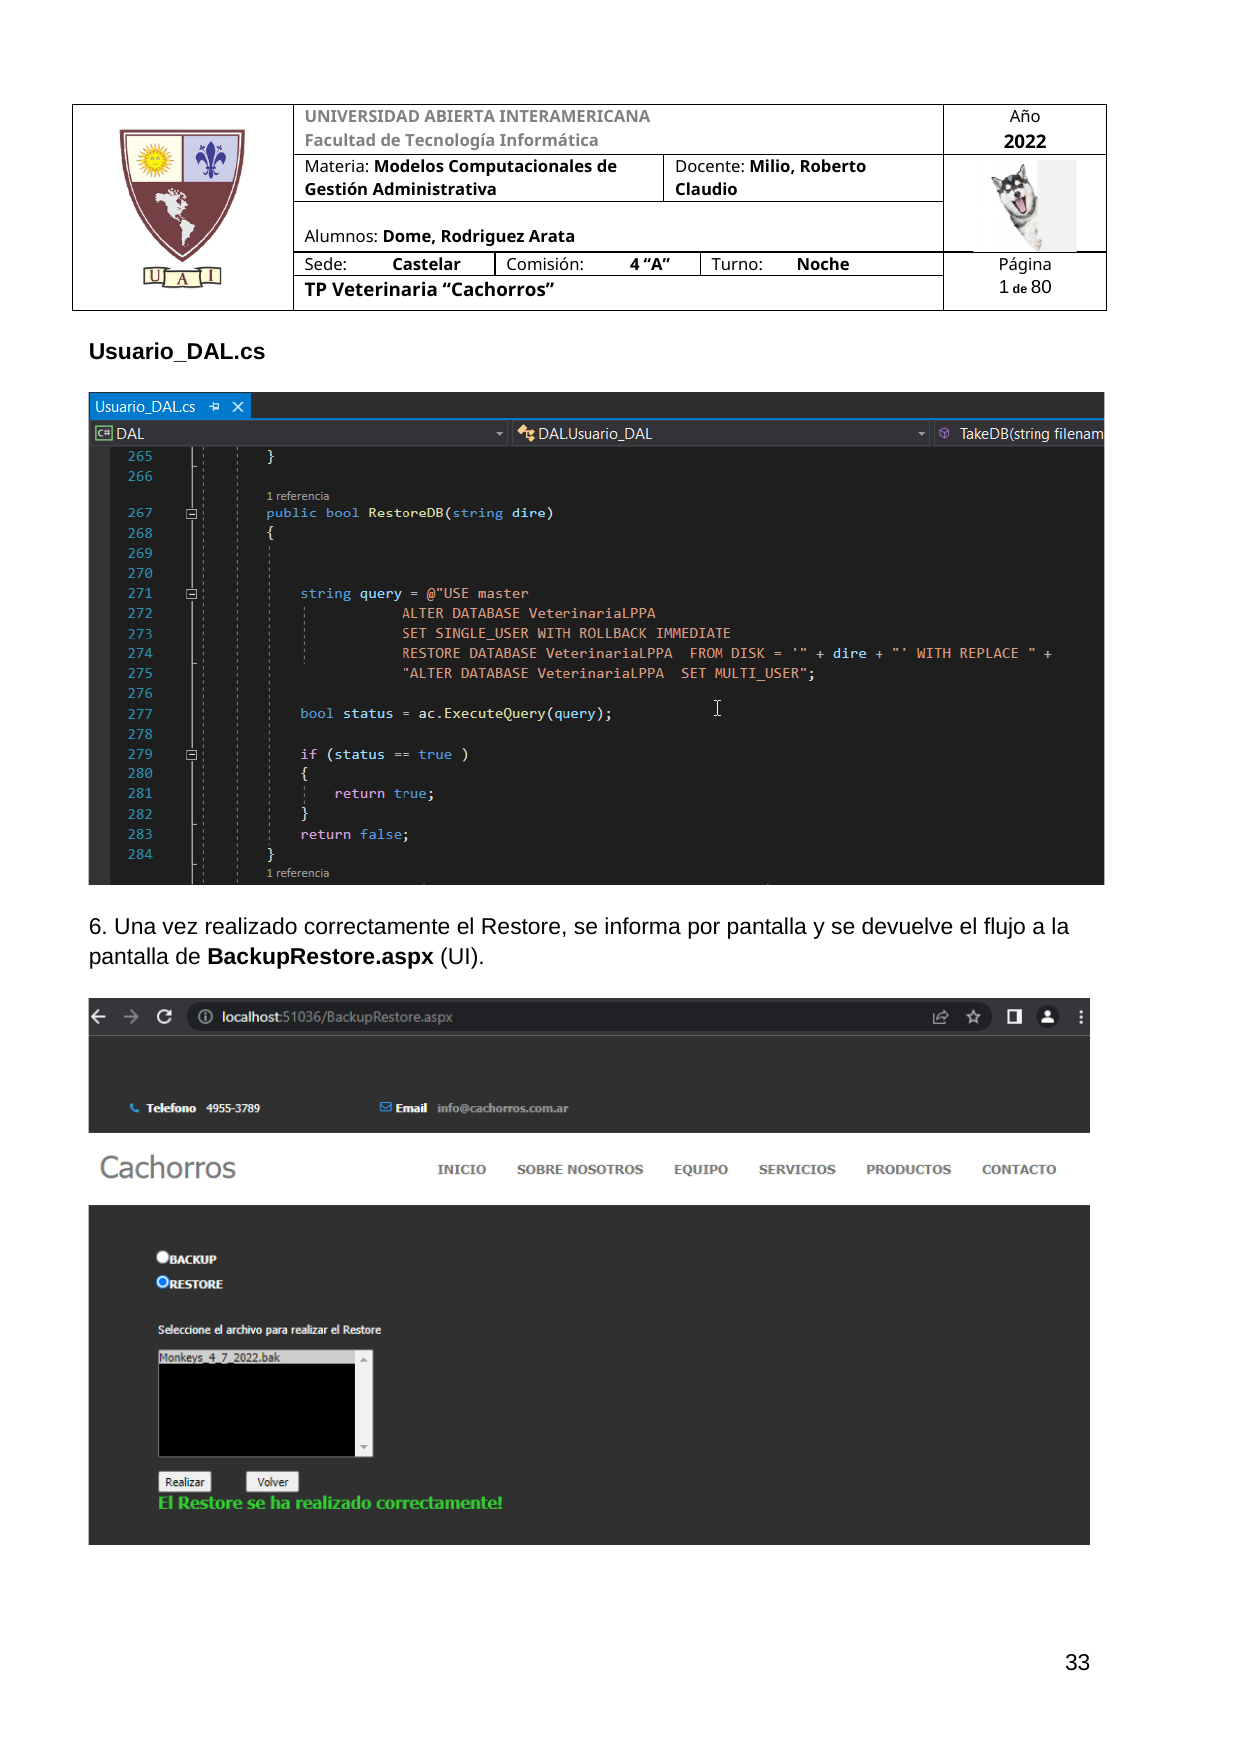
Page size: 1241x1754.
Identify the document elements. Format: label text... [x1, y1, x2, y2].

text 6. Una vez realizado correctamente el Restore, se informa por pantalla y se devuelve el flujo a la pantalla de BackupRestore.aspx (UI). [88, 913, 1090, 969]
picture [88, 392, 1105, 885]
picture [117, 125, 249, 291]
picture [973, 160, 1077, 252]
picture [88, 998, 1090, 1545]
text Usuario_DAL.cs [88, 338, 1090, 364]
